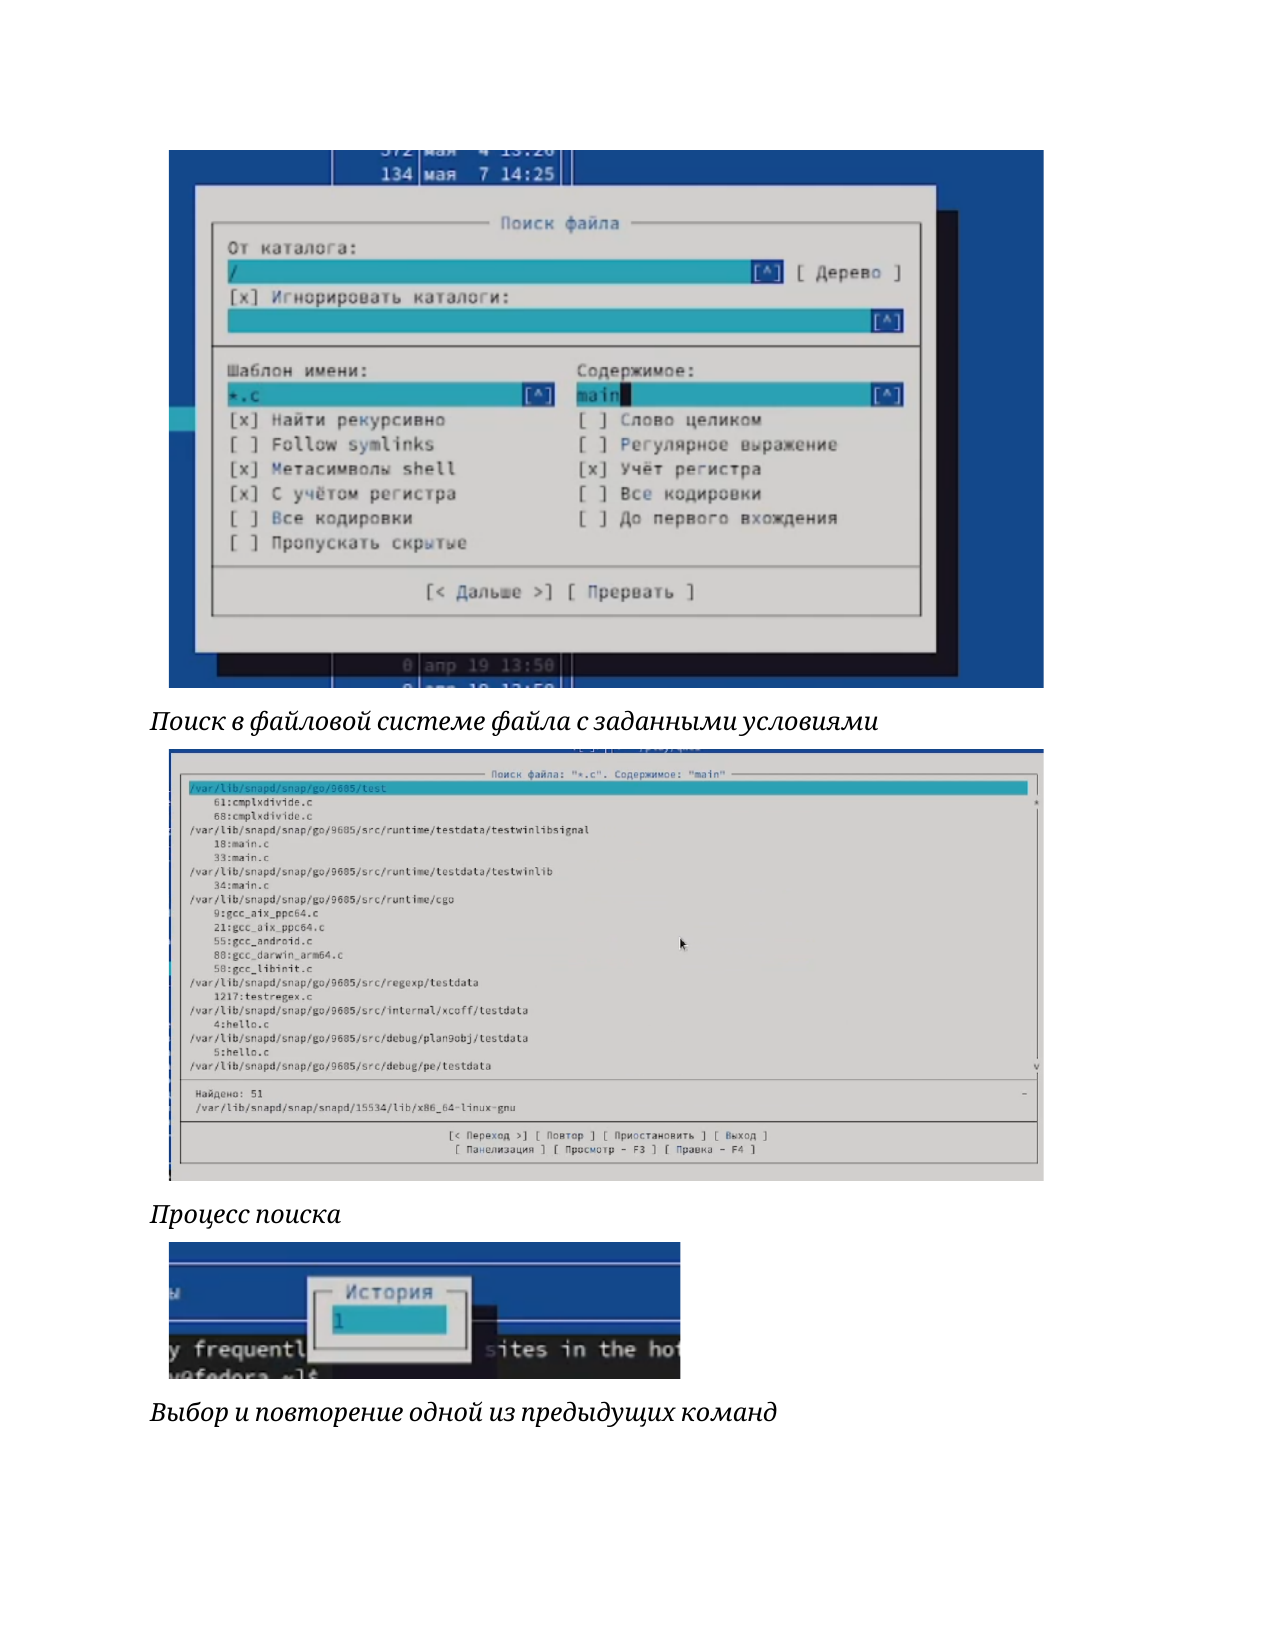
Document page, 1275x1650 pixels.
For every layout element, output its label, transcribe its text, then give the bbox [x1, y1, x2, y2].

picture [168, 1242, 681, 1379]
text Выбор и повторение одной из предыдущих команд [150, 1399, 1125, 1428]
text Поиск в файловой системе файла с заданными условиями [150, 708, 1125, 737]
text Процесс поиска [150, 1201, 1125, 1230]
picture [168, 150, 1044, 688]
picture [168, 749, 1044, 1181]
